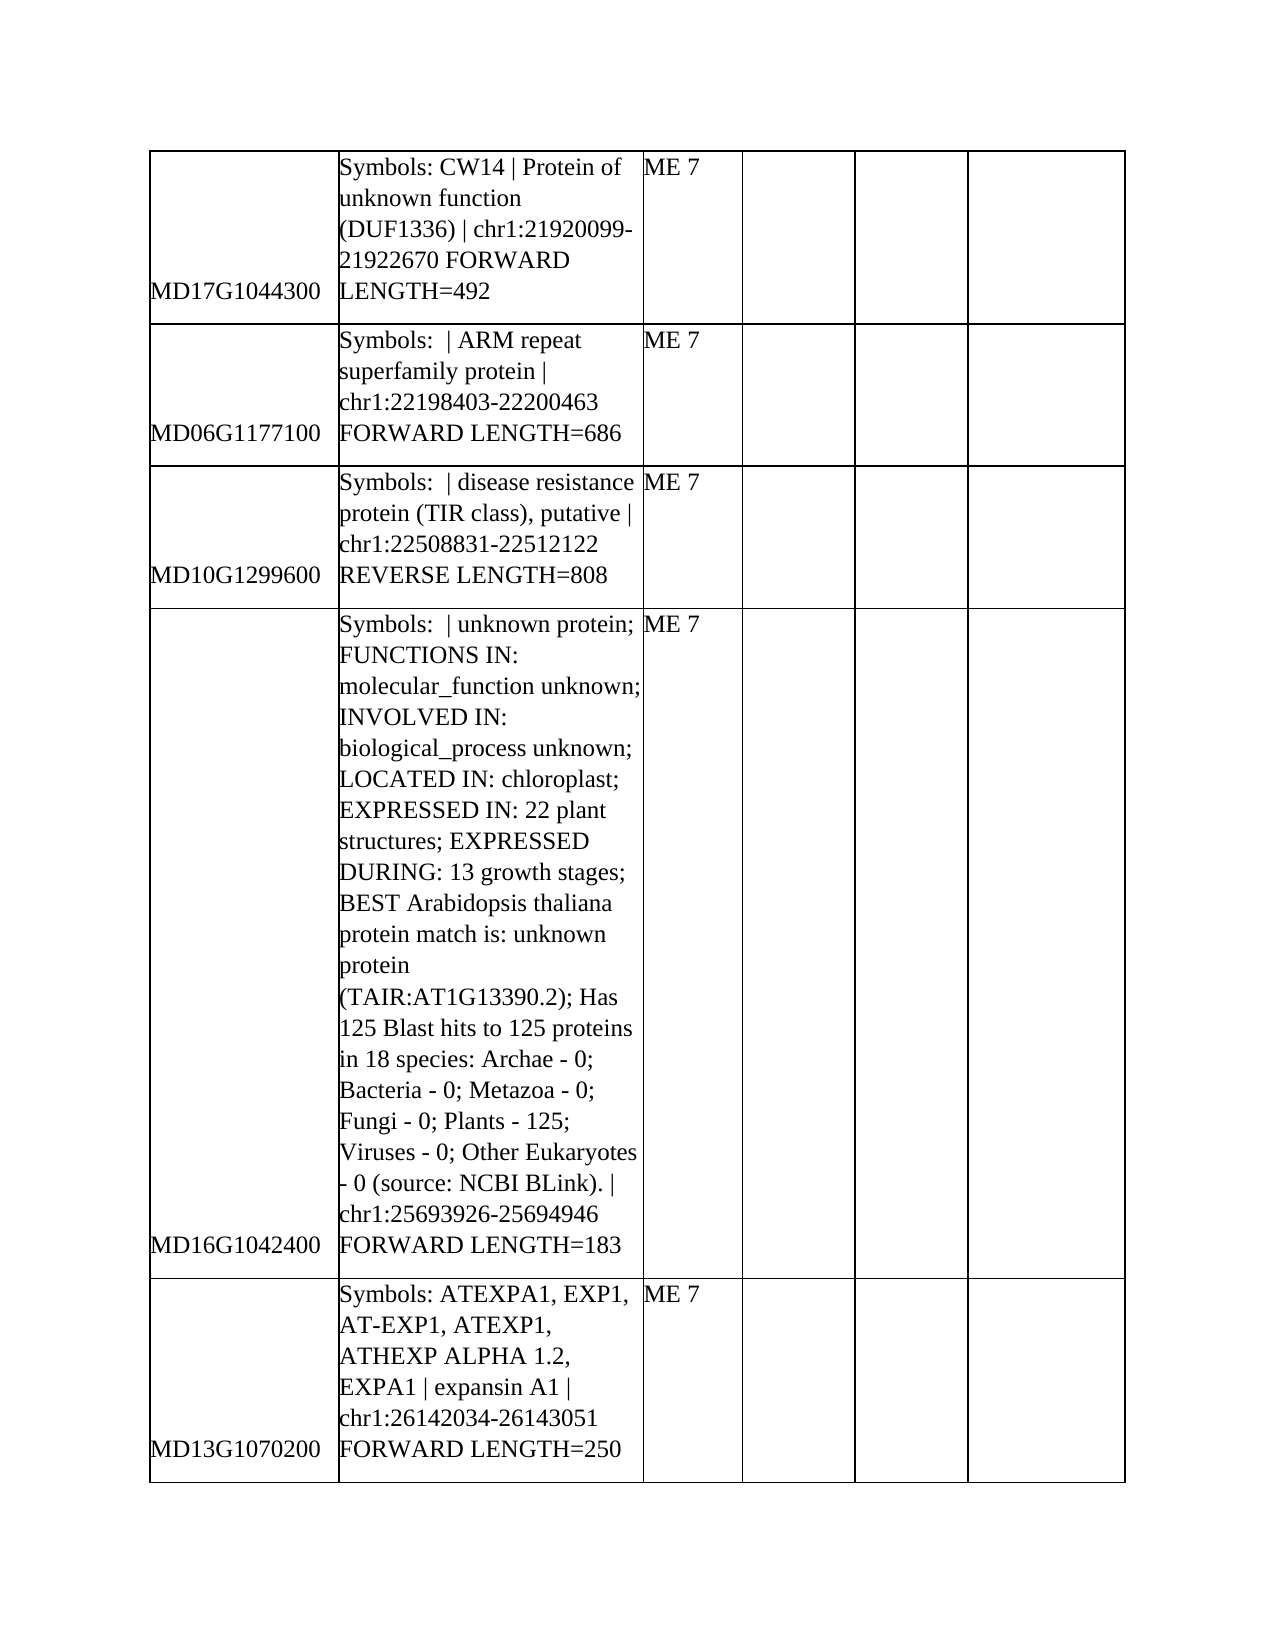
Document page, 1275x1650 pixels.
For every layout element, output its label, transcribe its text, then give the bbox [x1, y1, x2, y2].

table_cell ME 7 [644, 609, 742, 1277]
table_cell [743, 325, 854, 465]
table_cell [743, 609, 854, 1277]
table_cell [969, 152, 1124, 323]
table_cell [969, 325, 1124, 465]
table_cell [743, 467, 854, 608]
table_cell [969, 609, 1124, 1277]
table_cell Symbols: ATEXPA1, EXP1, AT-EXP1, ATEXP1, ATHEXP ALPHA 1.2, EXPA1 | expansin A1 | chr1:26142034-26143051 FORWARD LENGTH=250 [340, 1279, 643, 1482]
table_cell ME 7 [644, 1279, 742, 1482]
table_cell [969, 467, 1124, 608]
table_cell [856, 325, 967, 465]
table_cell MD17G1044300 [151, 152, 338, 323]
table_cell MD16G1042400 [151, 609, 338, 1277]
table_cell MD13G1070200 [151, 1279, 338, 1482]
table_cell [856, 1279, 967, 1482]
table_cell ME 7 [644, 467, 742, 608]
table_cell ME 7 [644, 152, 742, 323]
table_cell MD10G1299600 [151, 467, 338, 608]
table_cell [856, 152, 967, 323]
table_cell Symbols: CW14 | Protein of unknown function (DUF1336) | chr1:21920099-21922670 FORWARD LENGTH=492 [340, 152, 643, 323]
table_cell [969, 1279, 1124, 1482]
table_cell [856, 609, 967, 1277]
table_cell MD06G1177100 [151, 325, 338, 465]
table_cell [856, 467, 967, 608]
table_cell [743, 1279, 854, 1482]
table_cell Symbols: | unknown protein; FUNCTIONS IN: molecular_function unknown; INVOLVED IN: biological_process unknown; LOCATED IN: chloroplast; EXPRESSED IN: 22 plant structures; EXPRESSED DURING: 13 growth stages; BEST Arabidopsis thaliana protein match is: unknown protein (TAIR:AT1G13390.2); Has 125 Blast hits to 125 proteins in 18 species: Archae - 0; Bacteria - 0; Metazoa - 0; Fungi - 0; Plants - 125; Viruses - 0; Other Eukaryotes - 0 (source: NCBI BLink). | chr1:25693926-25694946 FORWARD LENGTH=183 [340, 609, 643, 1277]
table_cell [743, 152, 854, 323]
table_cell Symbols: | disease resistance protein (TIR class), putative | chr1:22508831-22512122 REVERSE LENGTH=808 [340, 467, 643, 608]
table_cell ME 7 [644, 325, 742, 465]
table_cell Symbols: | ARM repeat superfamily protein | chr1:22198403-22200463 FORWARD LENGTH=686 [340, 325, 643, 465]
